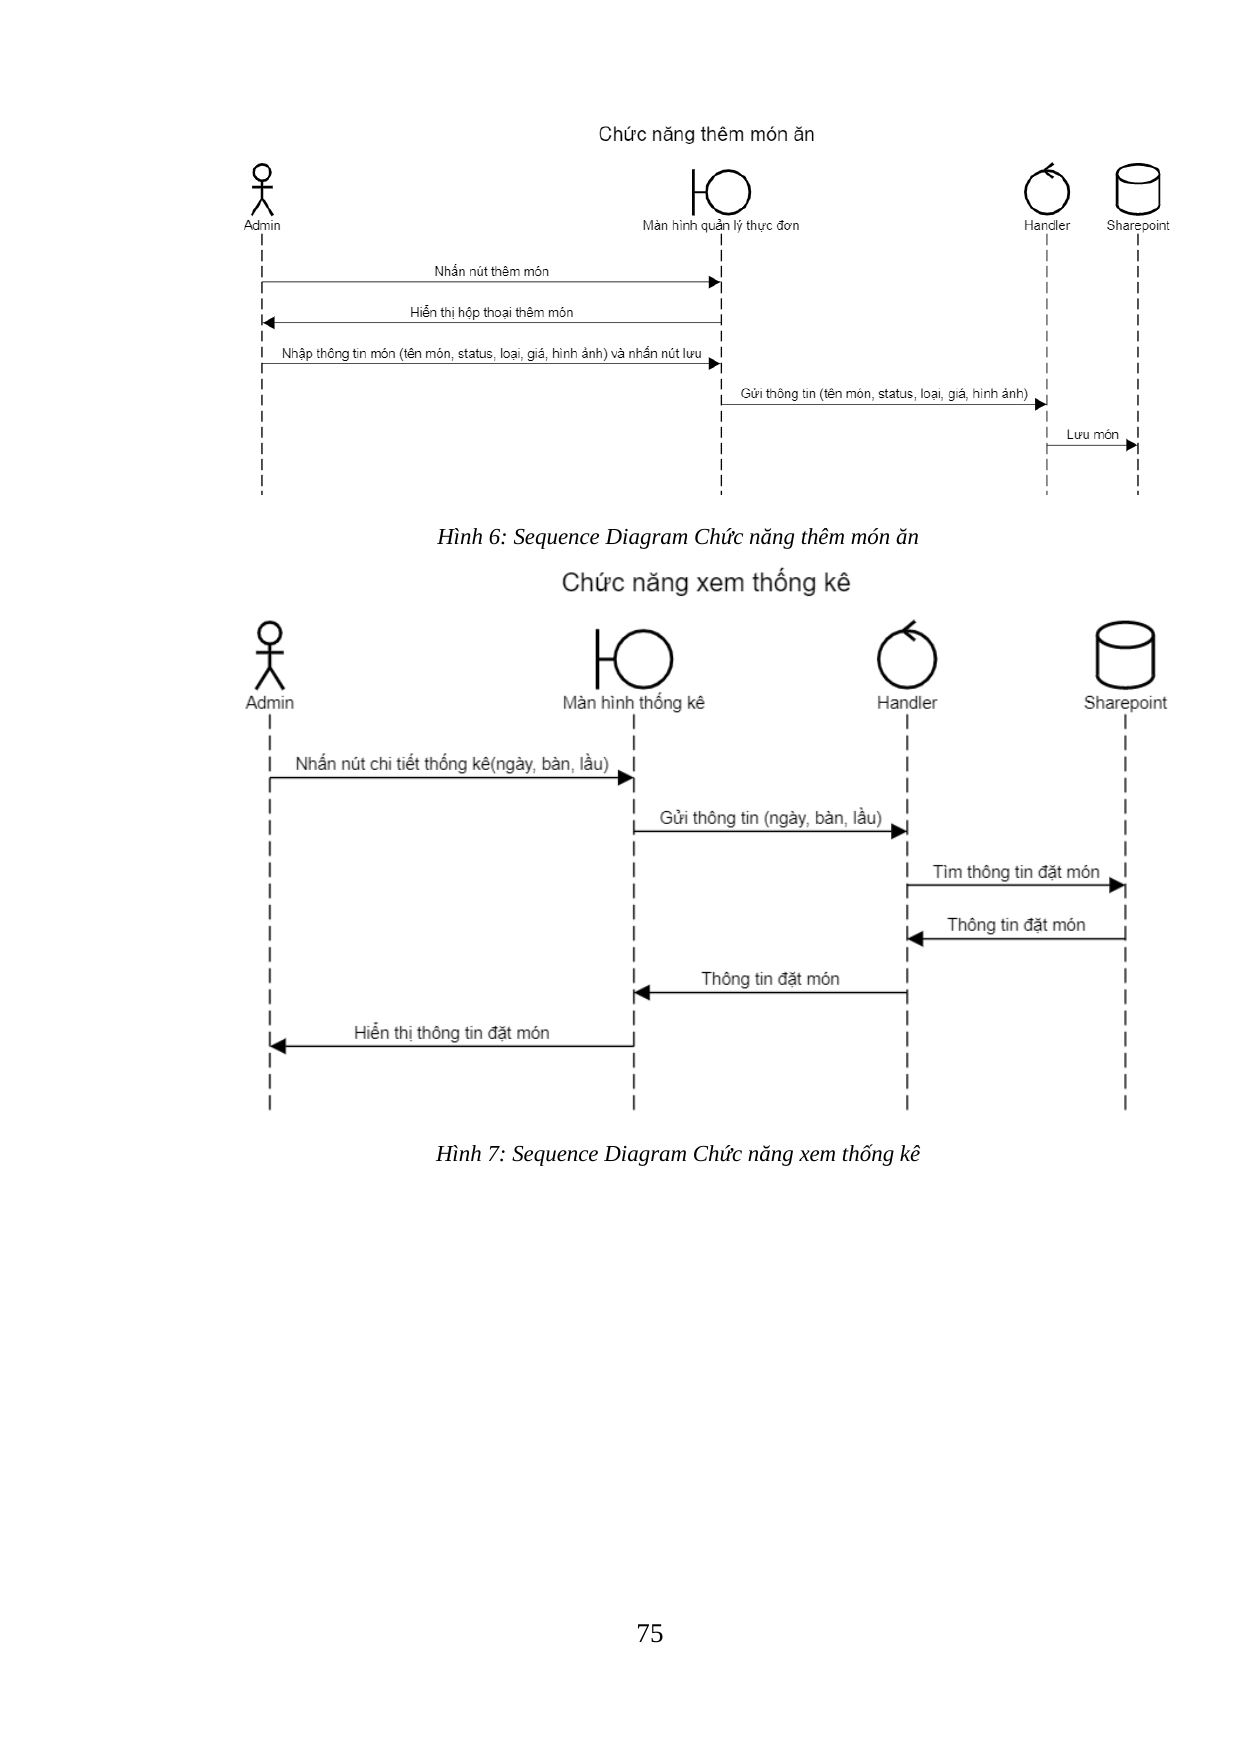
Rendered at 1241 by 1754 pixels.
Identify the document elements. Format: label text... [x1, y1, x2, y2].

picture [236, 118, 1176, 495]
picture [236, 562, 1176, 1113]
